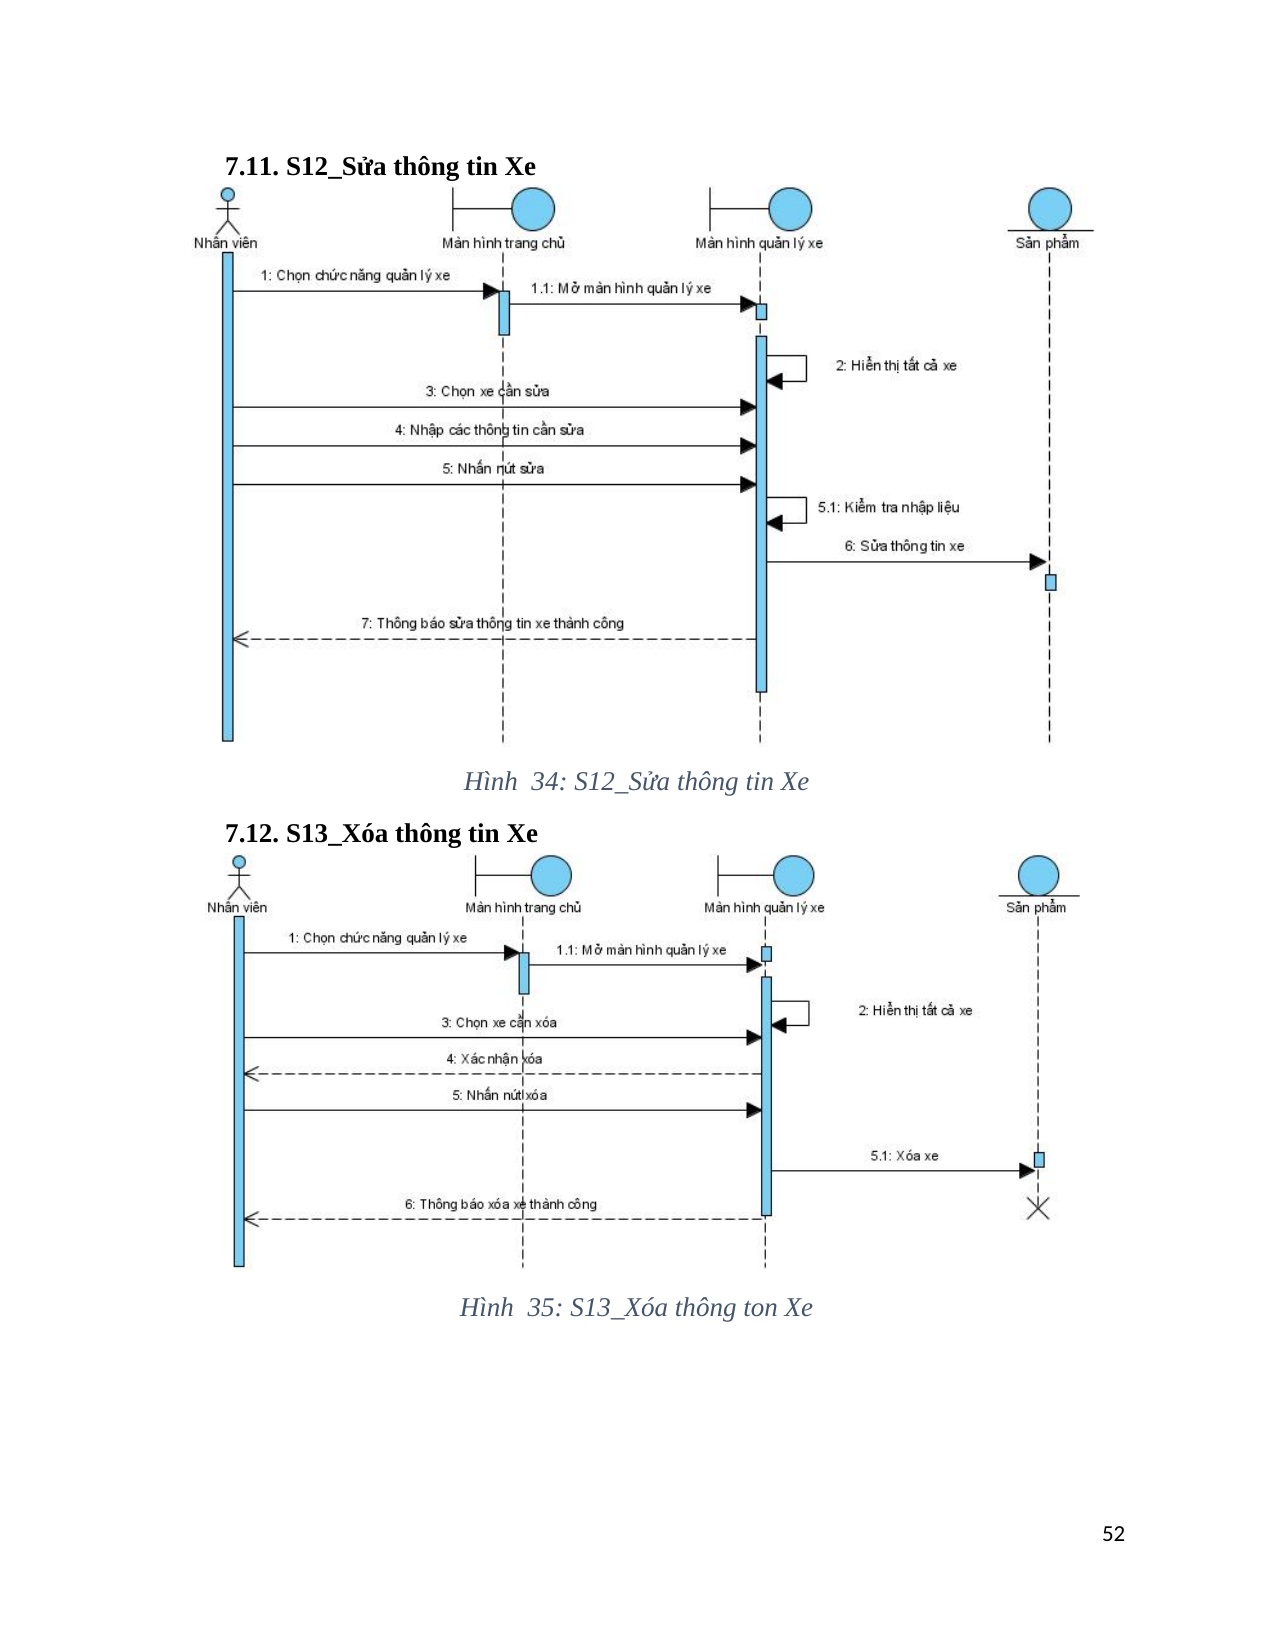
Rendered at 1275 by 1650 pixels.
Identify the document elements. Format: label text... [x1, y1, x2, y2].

subtitle 7.12. S13_Xóa thông tin Xe [225, 817, 1125, 849]
text Hình 35: S13_Xóa thông ton Xe [150, 1291, 1125, 1322]
text Hình 34: S12_Sửa thông tin Xe [150, 766, 1125, 797]
subtitle 7.11. S12_Sửa thông tin Xe [225, 150, 1125, 181]
picture [181, 185, 1094, 747]
picture [195, 853, 1080, 1272]
